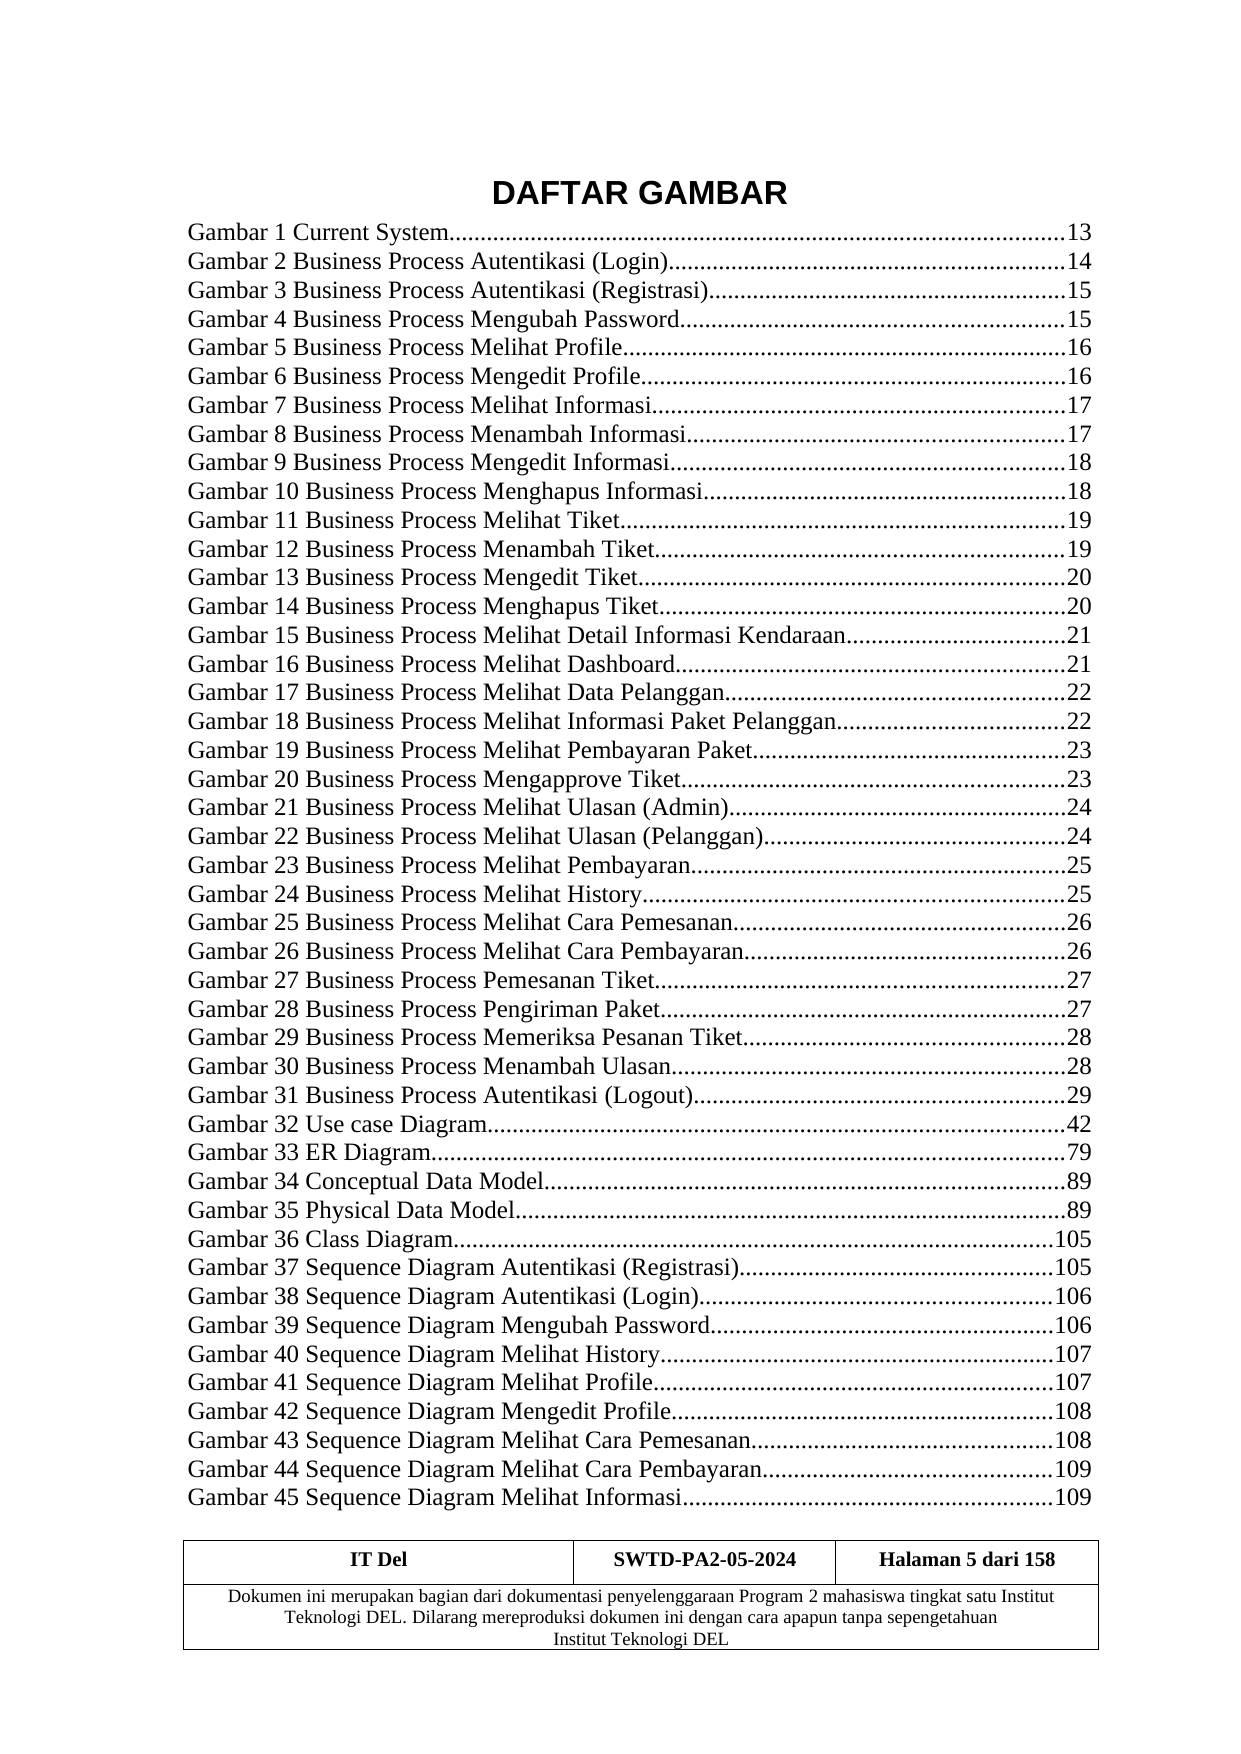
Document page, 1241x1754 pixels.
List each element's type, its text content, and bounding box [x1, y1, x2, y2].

text Gambar 13 Business Process Mengedit Tiket 20 [187, 562, 1092, 591]
text Gambar 8 Business Process Menambah Informasi 17 [187, 419, 1092, 447]
text Gambar 27 Business Process Pemesanan Tiket 27 [187, 965, 1092, 994]
text Gambar 43 Sequence Diagram Melihat Cara Pemesanan 108 [187, 1425, 1092, 1454]
text Gambar 7 Business Process Melihat Informasi 17 [187, 390, 1092, 419]
text Gambar 10 Business Process Menghapus Informasi 18 [187, 476, 1092, 505]
text Gambar 35 Physical Data Model 89 [187, 1195, 1092, 1224]
text Gambar 14 Business Process Menghapus Tiket 20 [187, 591, 1092, 620]
text Gambar 39 Sequence Diagram Mengubah Password 106 [187, 1310, 1092, 1339]
text Gambar 20 Business Process Mengapprove Tiket 23 [187, 764, 1092, 792]
text Gambar 5 Business Process Melihat Profile 16 [187, 332, 1092, 361]
text Gambar 45 Sequence Diagram Melihat Informasi 109 [187, 1482, 1092, 1511]
text Gambar 1 Current System 13 [187, 217, 1092, 246]
text Gambar 6 Business Process Mengedit Profile 16 [187, 361, 1092, 390]
text Gambar 25 Business Process Melihat Cara Pemesanan 26 [187, 907, 1092, 936]
text Gambar 26 Business Process Melihat Cara Pembayaran 26 [187, 936, 1092, 965]
text Gambar 41 Sequence Diagram Melihat Profile 107 [187, 1367, 1092, 1396]
text Gambar 30 Business Process Menambah Ulasan 28 [187, 1051, 1092, 1080]
text Gambar 16 Business Process Melihat Dashboard 21 [187, 649, 1092, 677]
text Gambar 40 Sequence Diagram Melihat History 107 [187, 1339, 1092, 1367]
text Gambar 18 Business Process Melihat Informasi Paket Pelanggan 22 [187, 706, 1092, 735]
text Gambar 11 Business Process Melihat Tiket 19 [187, 505, 1092, 534]
text Gambar 4 Business Process Mengubah Password 15 [187, 304, 1092, 332]
text Gambar 9 Business Process Mengedit Informasi 18 [187, 447, 1092, 476]
text Gambar 21 Business Process Melihat Ulasan (Admin) 24 [187, 792, 1092, 821]
text Gambar 22 Business Process Melihat Ulasan (Pelanggan) 24 [187, 821, 1092, 850]
text Gambar 37 Sequence Diagram Autentikasi (Registrasi) 105 [187, 1252, 1092, 1281]
text Gambar 12 Business Process Menambah Tiket 19 [187, 534, 1092, 562]
text Gambar 34 Conceptual Data Model 89 [187, 1166, 1092, 1195]
text Gambar 24 Business Process Melihat History 25 [187, 879, 1092, 907]
text Gambar 17 Business Process Melihat Data Pelanggan 22 [187, 677, 1092, 706]
text Gambar 28 Business Process Pengiriman Paket 27 [187, 994, 1092, 1022]
text Gambar 44 Sequence Diagram Melihat Cara Pembayaran 109 [187, 1454, 1092, 1482]
text Gambar 15 Business Process Melihat Detail Informasi Kendaraan 21 [187, 620, 1092, 649]
subtitle DAFTAR GAMBAR [187, 173, 1092, 211]
text Gambar 19 Business Process Melihat Pembayaran Paket 23 [187, 735, 1092, 764]
text Gambar 42 Sequence Diagram Mengedit Profile 108 [187, 1396, 1092, 1425]
text Gambar 32 Use case Diagram 42 [187, 1109, 1092, 1137]
text Gambar 2 Business Process Autentikasi (Login) 14 [187, 246, 1092, 275]
text Gambar 23 Business Process Melihat Pembayaran 25 [187, 850, 1092, 879]
text Gambar 38 Sequence Diagram Autentikasi (Login) 106 [187, 1281, 1092, 1310]
text Gambar 31 Business Process Autentikasi (Logout) 29 [187, 1080, 1092, 1109]
text Gambar 3 Business Process Autentikasi (Registrasi) 15 [187, 275, 1092, 304]
text Gambar 33 ER Diagram 79 [187, 1137, 1092, 1166]
text Gambar 29 Business Process Memeriksa Pesanan Tiket 28 [187, 1022, 1092, 1051]
text Gambar 36 Class Diagram 105 [187, 1224, 1092, 1252]
